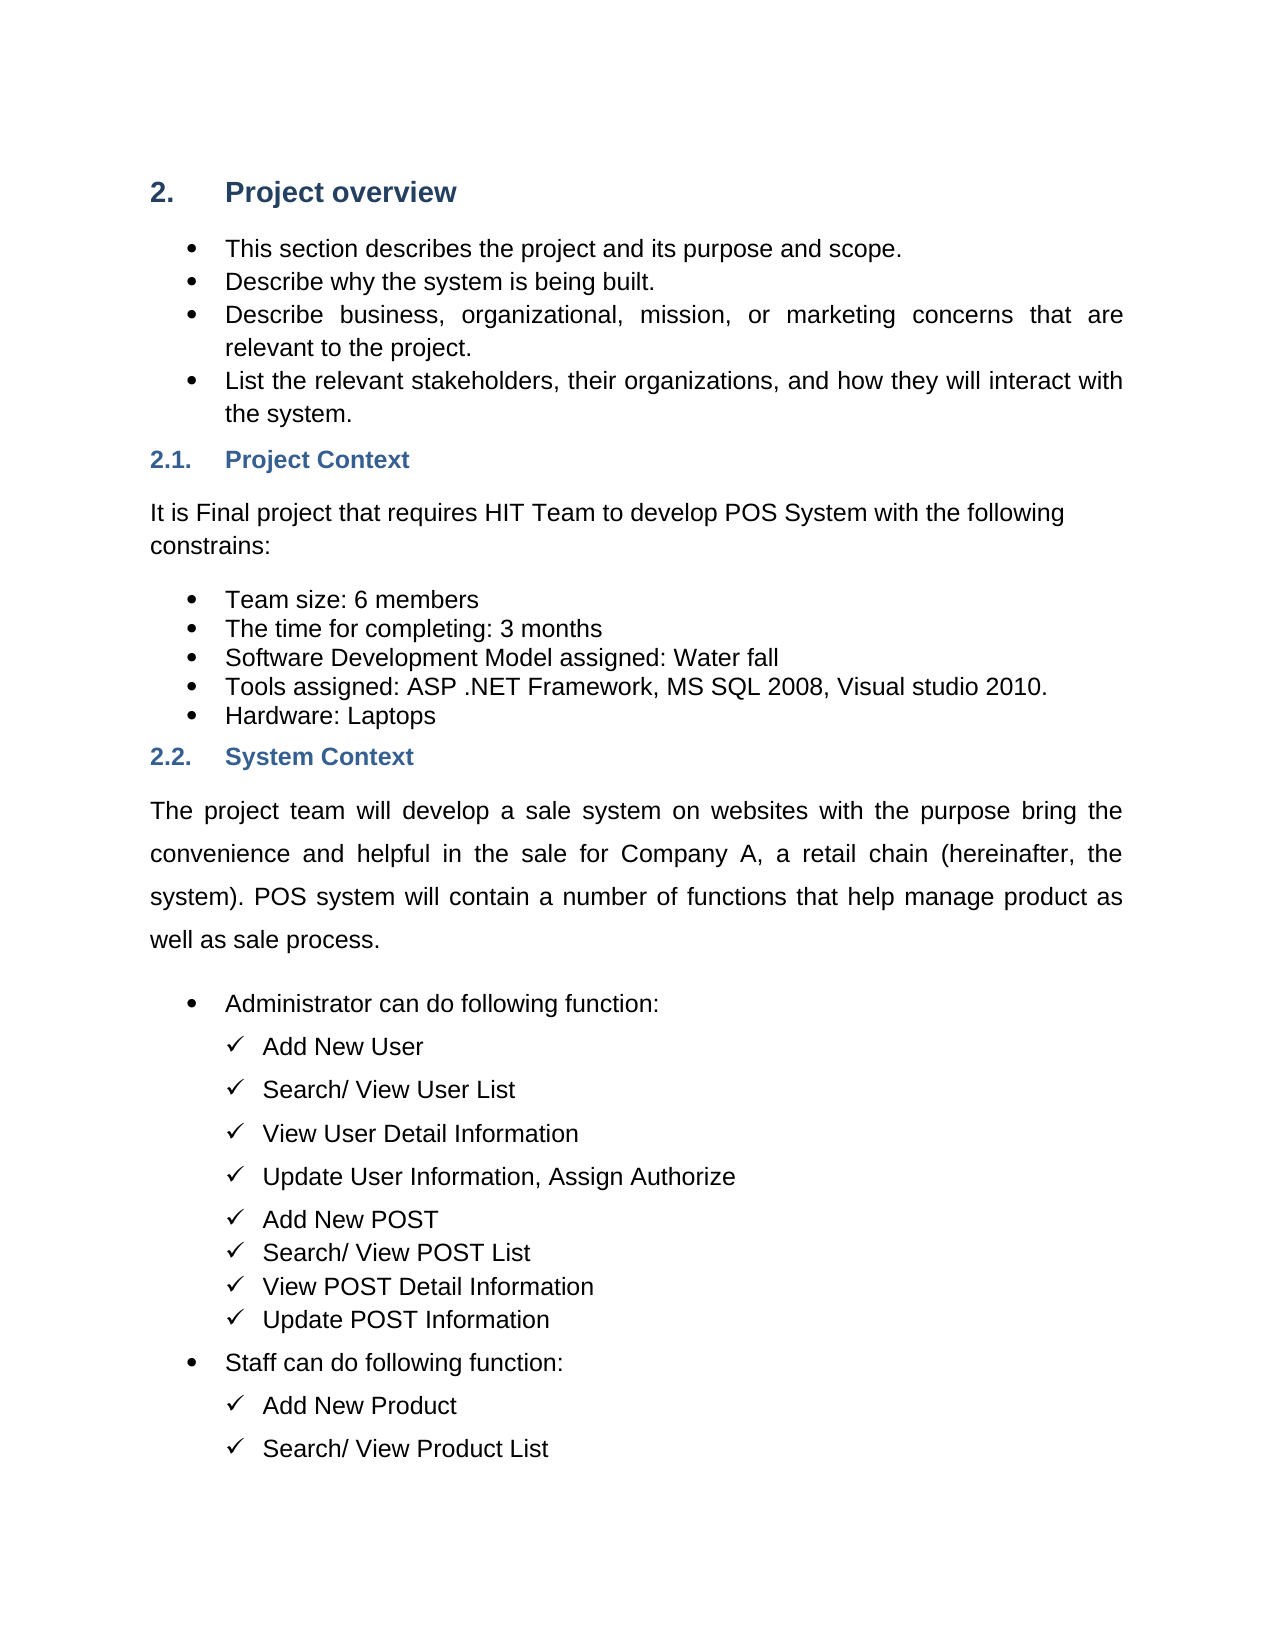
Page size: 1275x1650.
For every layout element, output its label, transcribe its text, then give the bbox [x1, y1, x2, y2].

list Team size: 6 members [187, 585, 1125, 614]
list Search/ View POST List [225, 1238, 1125, 1267]
list View User Detail Information [225, 1119, 1125, 1148]
subtitle Project overview [150, 175, 1125, 208]
text The project team will develop a sale system on websites with the purpose bring the convenience and helpful in the sale for Company A, a retail chain (hereinafter, the system). POS system will contain a number of functions that help manage product as well as sale process. [150, 796, 1125, 954]
list Administrator can do following function: [187, 989, 1125, 1018]
list Describe why the system is being built. [187, 267, 1125, 296]
list Hardware: Laptops [187, 701, 1125, 729]
list Search/ View User List [225, 1076, 1125, 1104]
subtitle Project Context [150, 444, 1125, 473]
list Add New Product [225, 1391, 1125, 1420]
list Software Development Model assigned: Water fall [187, 643, 1125, 672]
list List the relevant stakeholders, their organizations, and how they will interact with the system. [187, 366, 1125, 428]
list Staff can do following function: [187, 1348, 1125, 1377]
list Add New POST [225, 1205, 1125, 1234]
subtitle System Context [150, 742, 1125, 771]
list Search/ View Product List [225, 1434, 1125, 1463]
list Add New User [225, 1032, 1125, 1061]
text It is Final project that requires HIT Team to develop POS System with the following constrains: [150, 498, 1125, 560]
list This section describes the project and its purpose and scope. [187, 233, 1125, 262]
list Describe business, organizational, mission, or marketing concerns that are relevant to the project. [187, 300, 1125, 362]
list Update POST Information [225, 1304, 1125, 1333]
list View POST Detail Information [225, 1271, 1125, 1300]
list The time for completing: 3 months [187, 614, 1125, 643]
list Tools assigned: ASP .NET Framework, MS SQL 2008, Visual studio 2010. [187, 672, 1125, 701]
list Update User Information, Assign Authorize [225, 1162, 1125, 1191]
